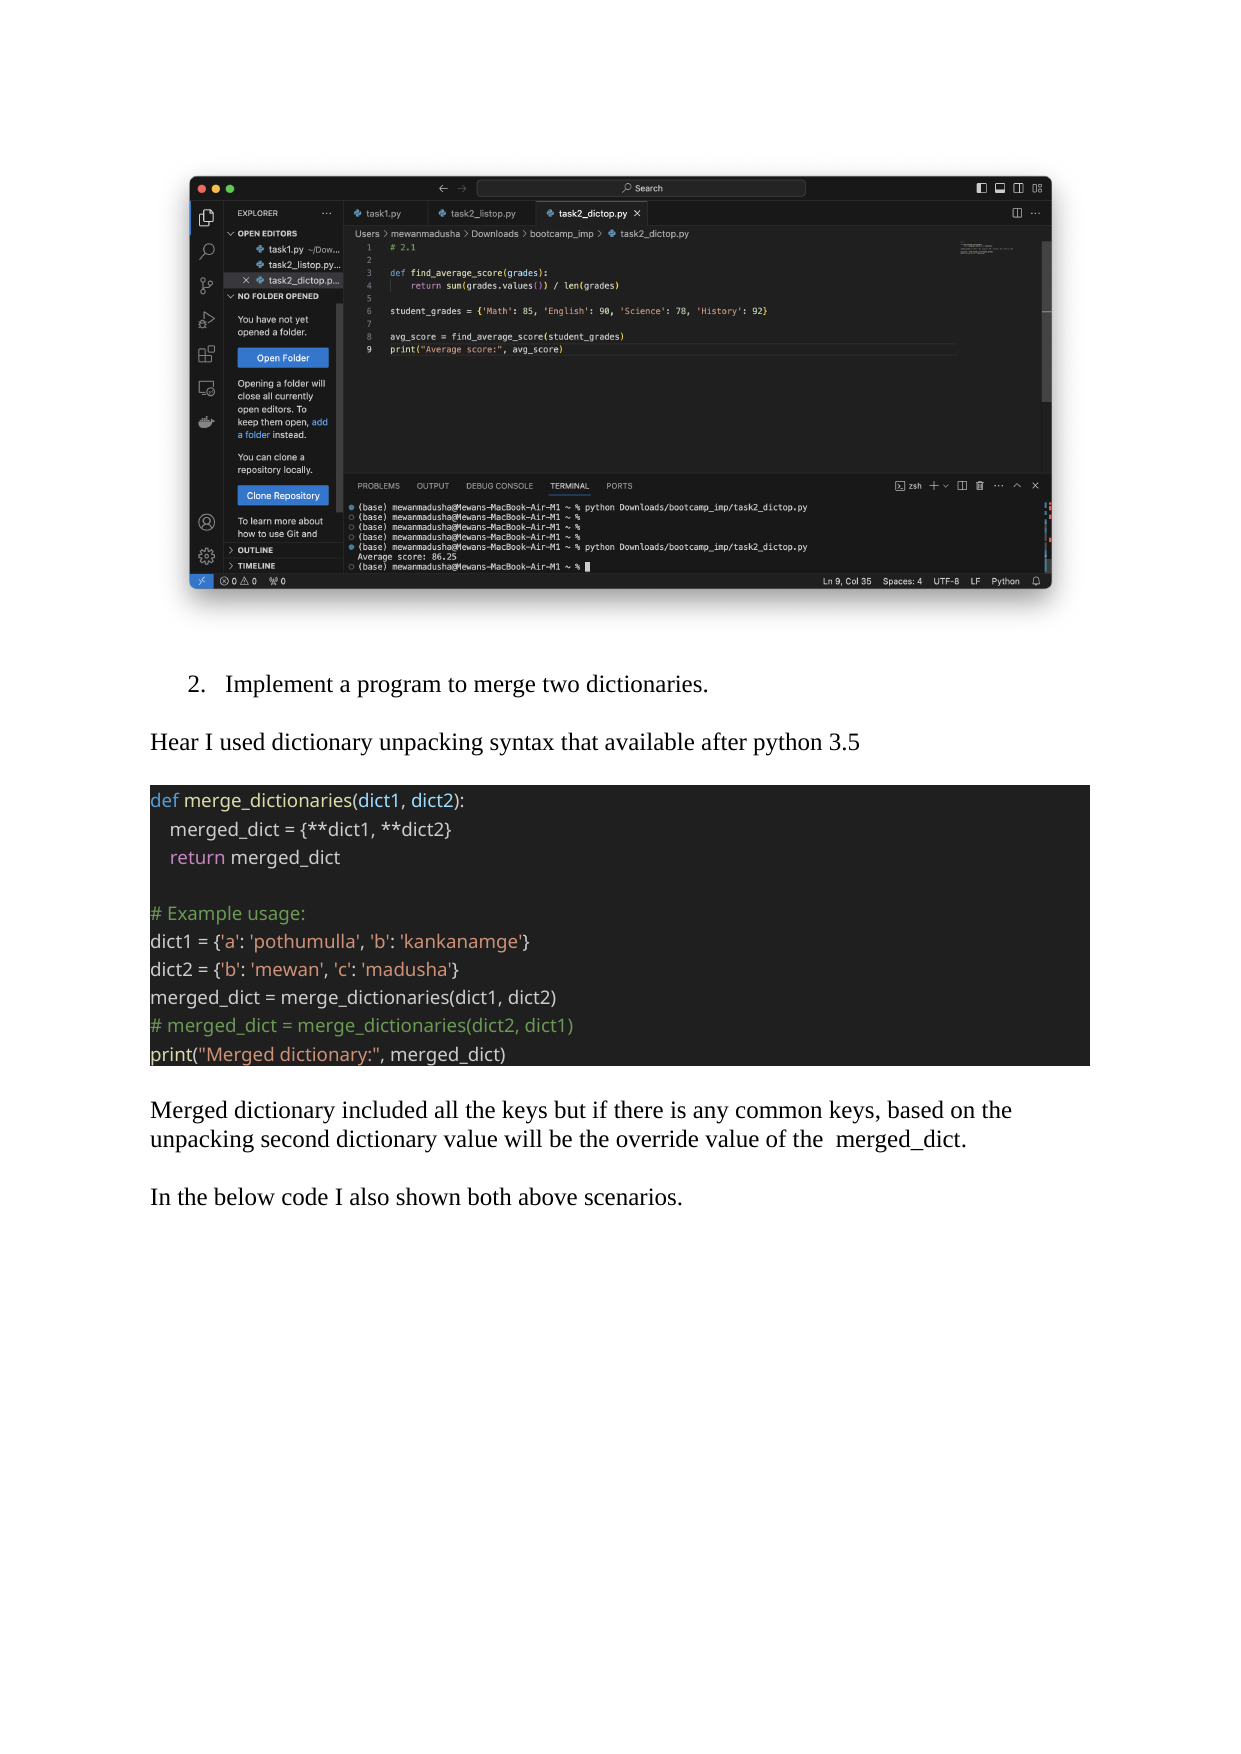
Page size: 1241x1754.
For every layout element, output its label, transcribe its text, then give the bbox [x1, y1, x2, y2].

list Implement a program to merge two dictionaries. [187, 669, 1090, 698]
text dict2 = {'b': 'mewan', 'c': 'madusha'} [150, 954, 1090, 982]
text print("Merged dictionary:", merged_dict) [150, 1038, 1090, 1066]
text Merged dictionary included all the keys but if there is any common keys, based on the unpacking second dictionary value will be the override value of the merged_dict. [150, 1096, 1090, 1153]
text return merged_dict [150, 841, 1090, 869]
text # merged_dict = merge_dictionaries(dict2, dict1) [150, 1010, 1090, 1038]
text Hear I used dictionary unpacking syntax that available after python 3.5 [150, 727, 1090, 756]
text In the below code I also shown both above scenarios. [150, 1182, 1090, 1211]
text def merge_dictionaries(dict1, dict2): [150, 785, 1090, 813]
text merged_dict = merge_dictionaries(dict1, dict2) [150, 982, 1090, 1010]
picture [150, 150, 1091, 641]
text dict1 = {'a': 'pothumulla', 'b': 'kankanamge'} [150, 926, 1090, 954]
text # Example usage: [150, 898, 1090, 926]
text merged_dict = {**dict1, **dict2} [150, 813, 1090, 841]
